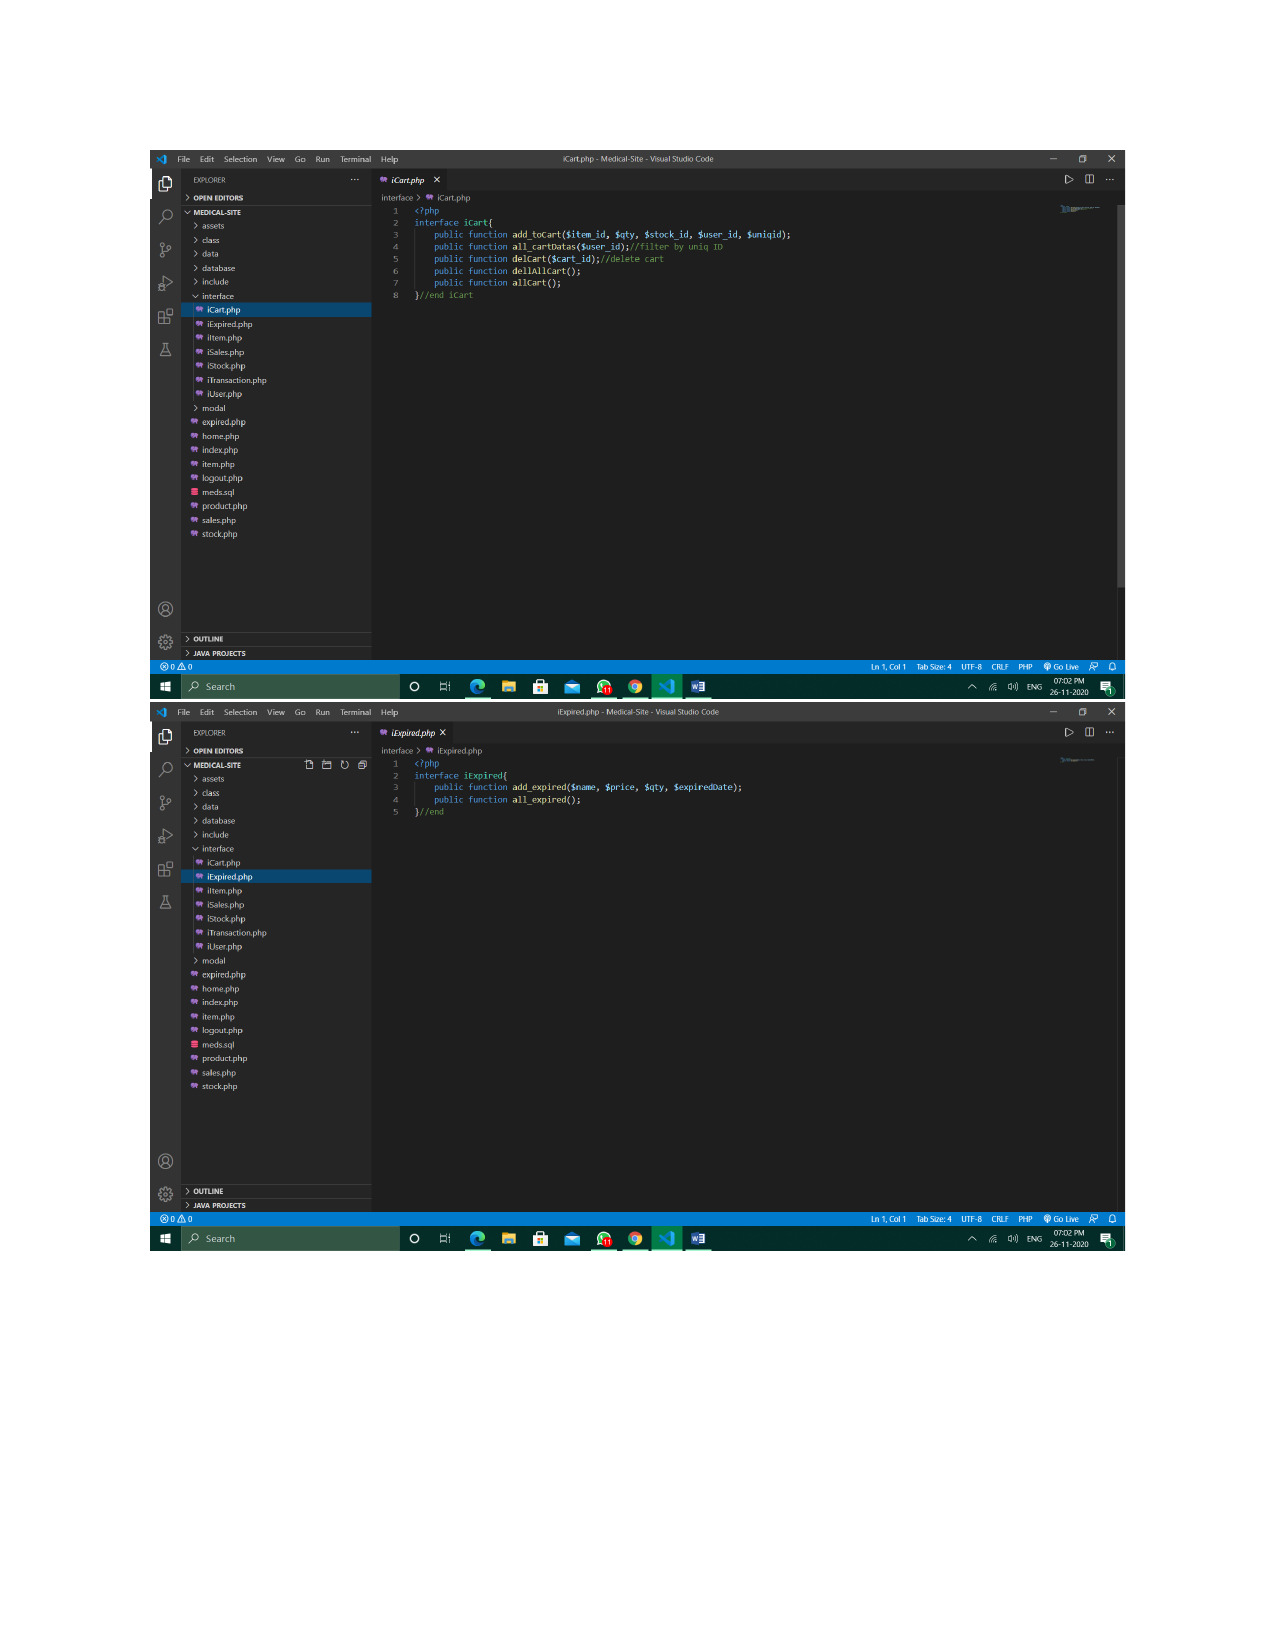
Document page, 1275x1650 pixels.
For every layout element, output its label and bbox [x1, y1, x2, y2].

picture [150, 702, 1125, 1251]
picture [150, 150, 1125, 699]
